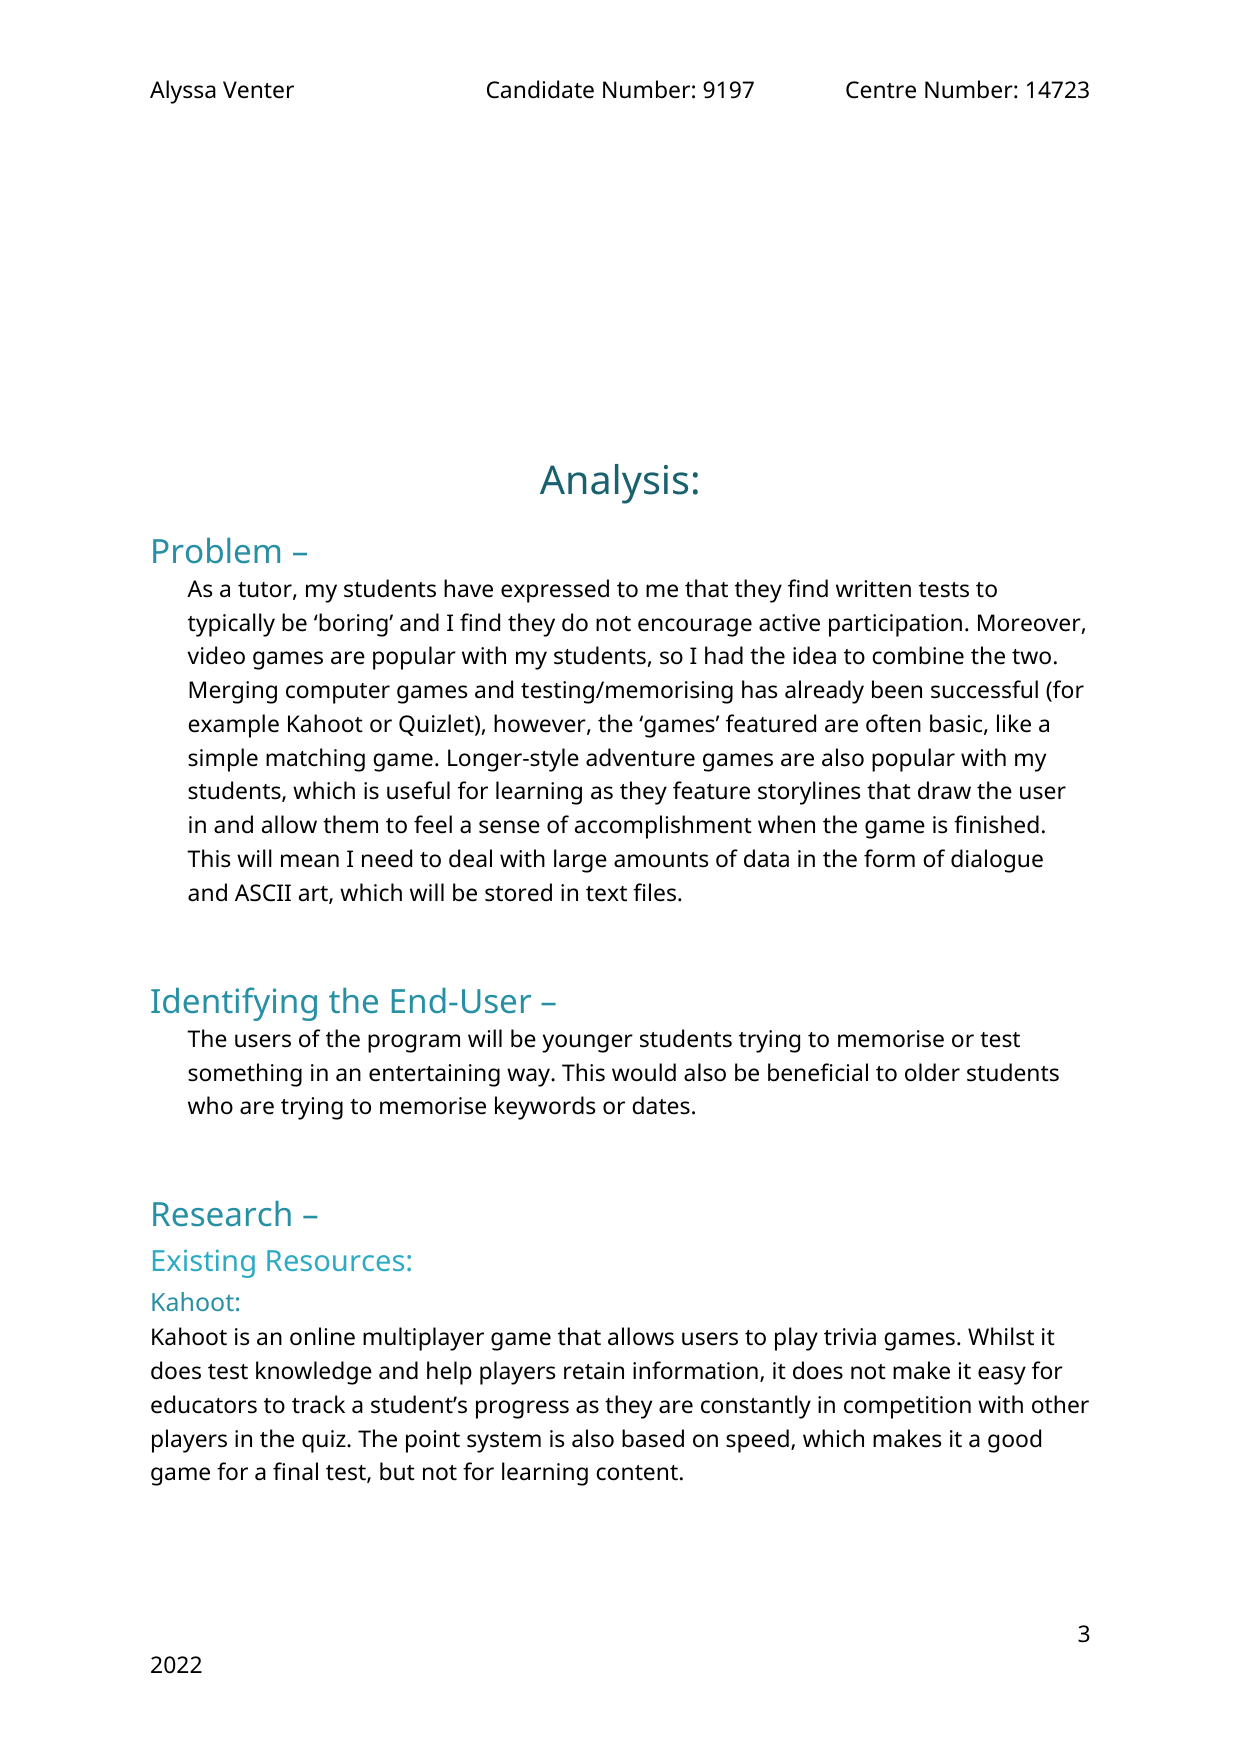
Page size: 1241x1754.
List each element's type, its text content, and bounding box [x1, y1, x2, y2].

subtitle Problem – [150, 527, 1090, 573]
subtitle Identifying the End-User – [150, 977, 1090, 1023]
subtitle Research – [150, 1191, 1090, 1237]
subtitle Kahoot: [150, 1284, 1090, 1319]
text The users of the program will be younger students trying to memorise or test something in an entertaining way. This would also be beneficial to older students who are trying to memorise keywords or dates. [187, 1023, 1090, 1122]
text Kahoot is an online multiplayer game that allows users to play trivia games. Whilst it does test knowledge and help players retain information, it does not make it easy for educators to track a student’s progress as they are constantly in competition with other players in the quiz. The point system is also based on speed, which makes it a good game for a final test, but not for learning content. [150, 1321, 1090, 1488]
subtitle Existing Resources: [150, 1241, 1090, 1280]
text As a tutor, my students have expressed to me that they find written tests to typically be ‘boring’ and I find they do not encourage active participation. Moreover, video games are popular with my students, so I had the idea to combine the two. Merging computer games and testing/memorising has already been successful (for example Kahoot or Quizlet), however, the ‘games’ featured are often basic, like a simple matching game. Longer-style adventure games are also popular with my students, which is useful for learning as they feature storylines that draw the user in and allow them to feel a sense of accomplishment when the game is finished. This will mean I need to deal with large amounts of data in the form of dialogue and ASCII art, which will be stored in text files. [187, 573, 1090, 908]
